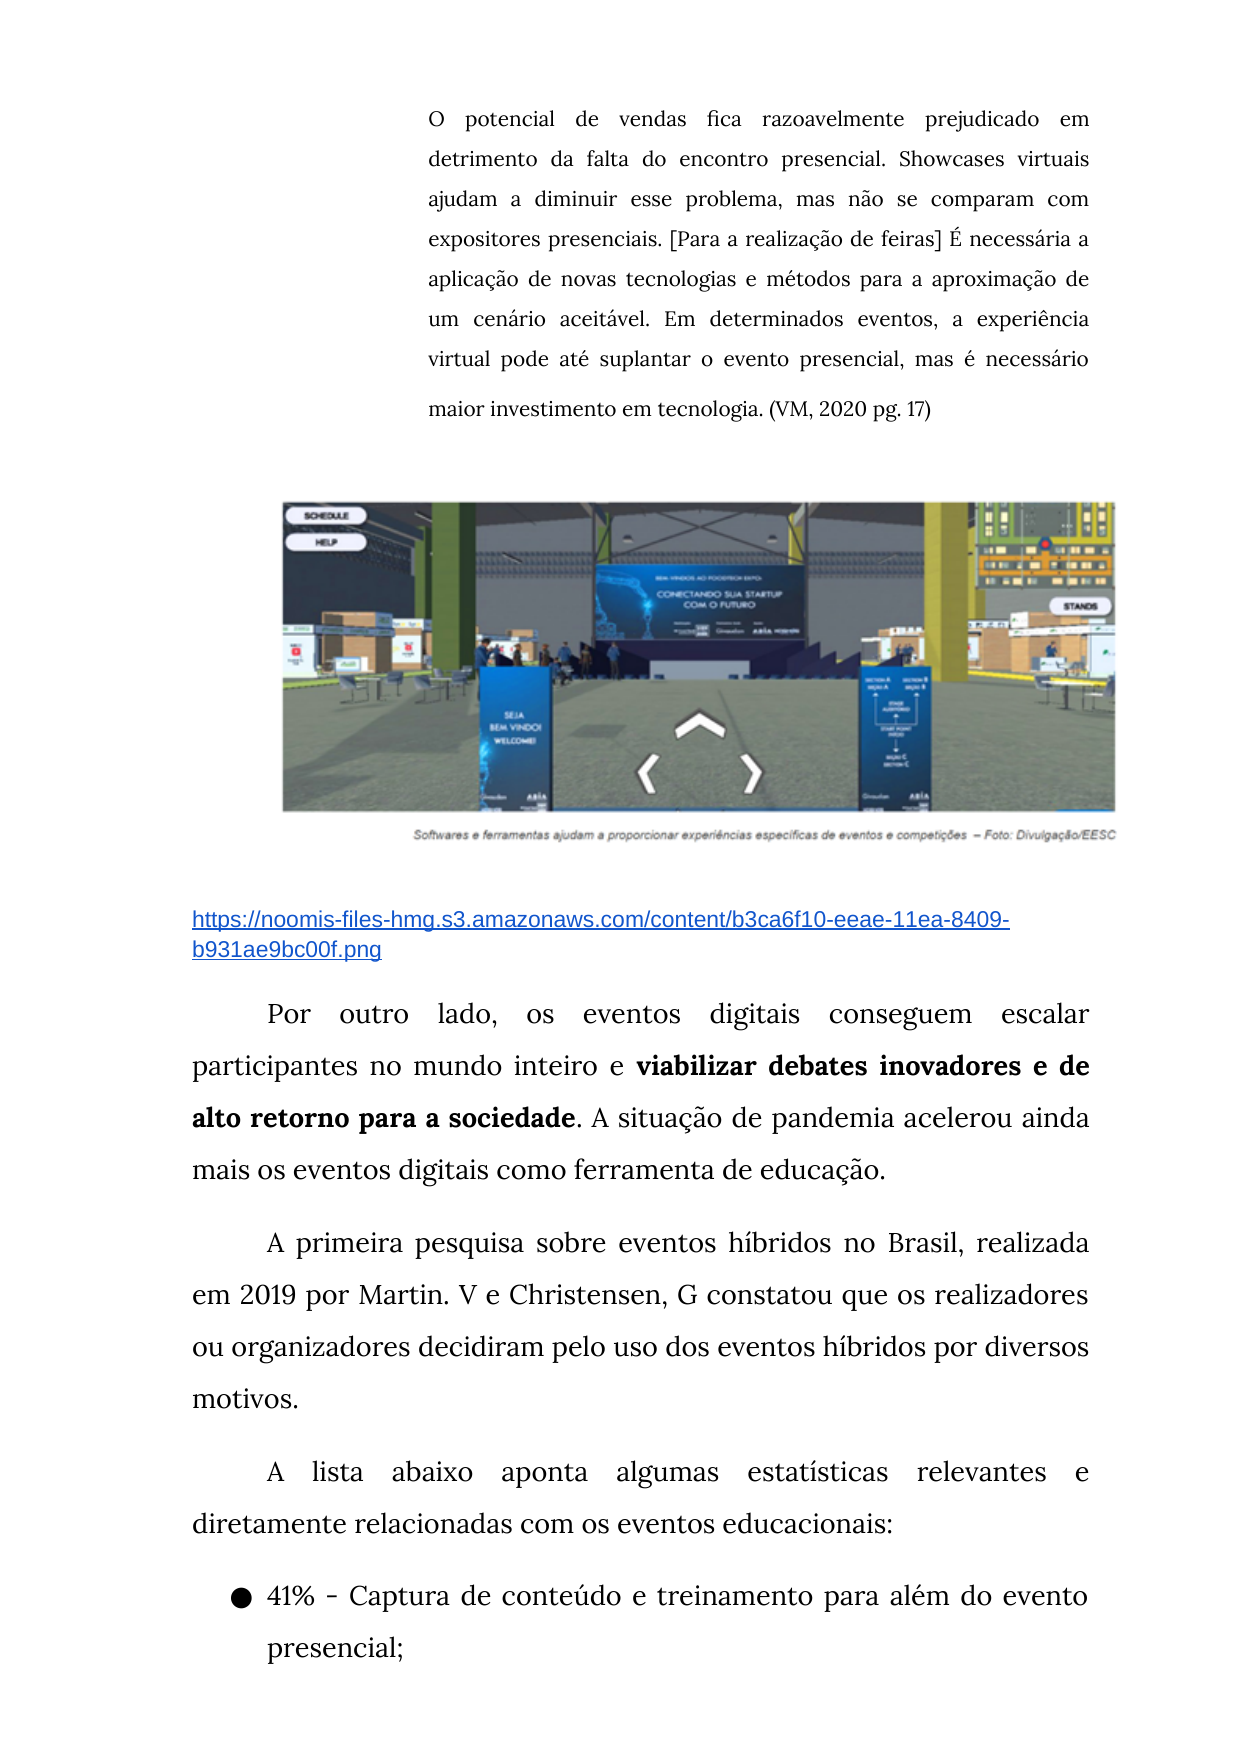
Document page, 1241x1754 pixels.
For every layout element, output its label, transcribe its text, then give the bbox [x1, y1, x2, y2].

subtitle A primeira pesquisa sobre eventos híbridos no Brasil, realizada em 2019 por Martin. V e Christensen, G constatou que os realizadores ou organizadores decidiram pelo uso dos eventos híbridos por diversos motivos. [192, 1225, 1090, 1416]
text https://noomis-files-hmg.s3.amazonaws.com/content/b3ca6f10-eeae-11ea-8409-b931ae9bc00f.png [192, 906, 1090, 962]
picture [266, 492, 1153, 866]
subtitle A lista abaixo aponta algumas estatísticas relevantes e diretamente relacionadas com os eventos educacionais: [192, 1454, 1090, 1540]
subtitle Por outro lado, os eventos digitais conseguem escalar participantes no mundo inteiro e viabilizar debates inovadores e de alto retorno para a sociedade. A situação de pandemia acelerou ainda mais os eventos digitais como ferramenta de educação. [192, 996, 1090, 1187]
subtitle O potencial de vendas fica razoavelmente prejudicado em detrimento da falta do encontro presencial. Showcases virtuais ajudam a diminuir esse problema, mas não se comparam com expositores presenciais. [Para a realização de feiras] É necessária a aplicação de novas tecnologias e métodos para a aproximação de um cenário aceitável. Em determinados eventos, a experiência virtual pode até suplantar o evento presencial, mas é necessário maior investimento em tecnologia. (VM, 2020 pg. 17) [428, 105, 1090, 424]
list 41% - Captura de conteúdo e treinamento para além do evento presencial; [229, 1578, 1090, 1665]
